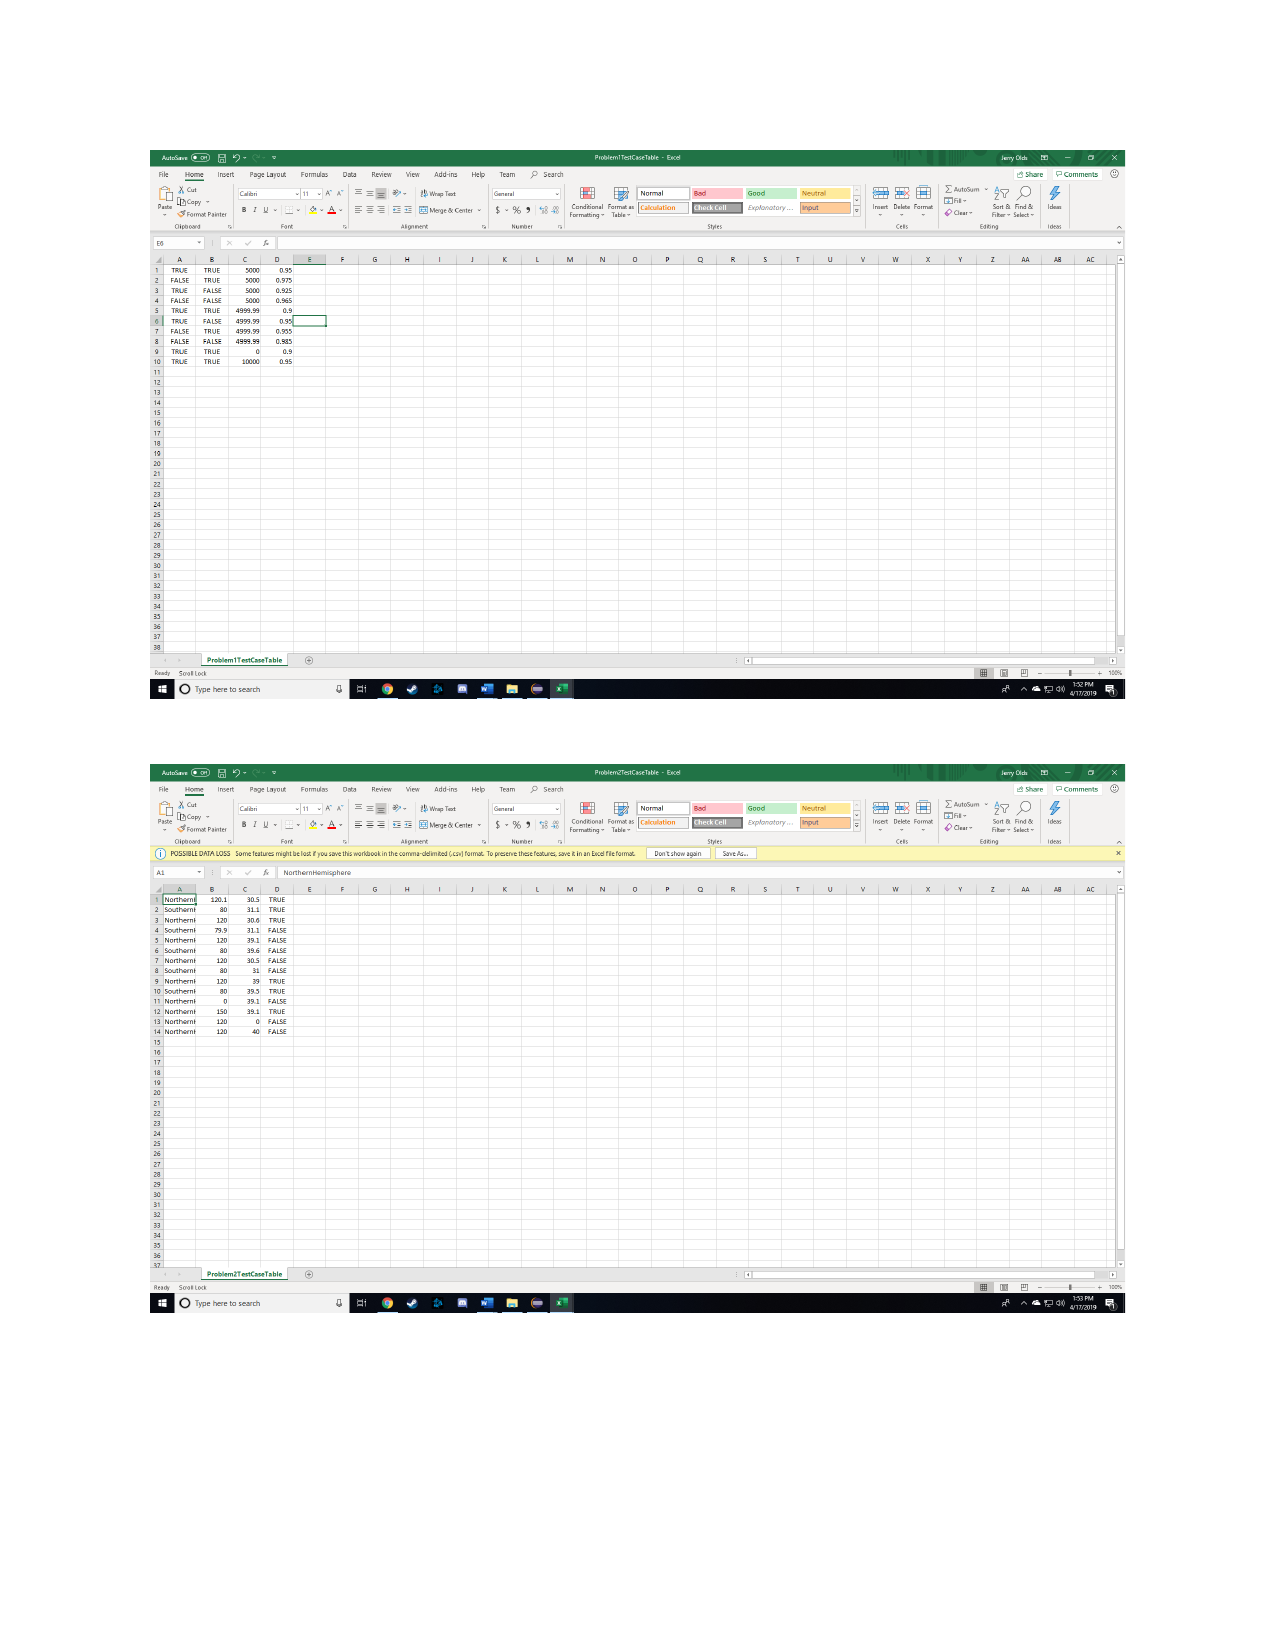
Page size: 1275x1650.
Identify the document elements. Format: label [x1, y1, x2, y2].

picture [150, 764, 1125, 1313]
picture [150, 150, 1125, 699]
